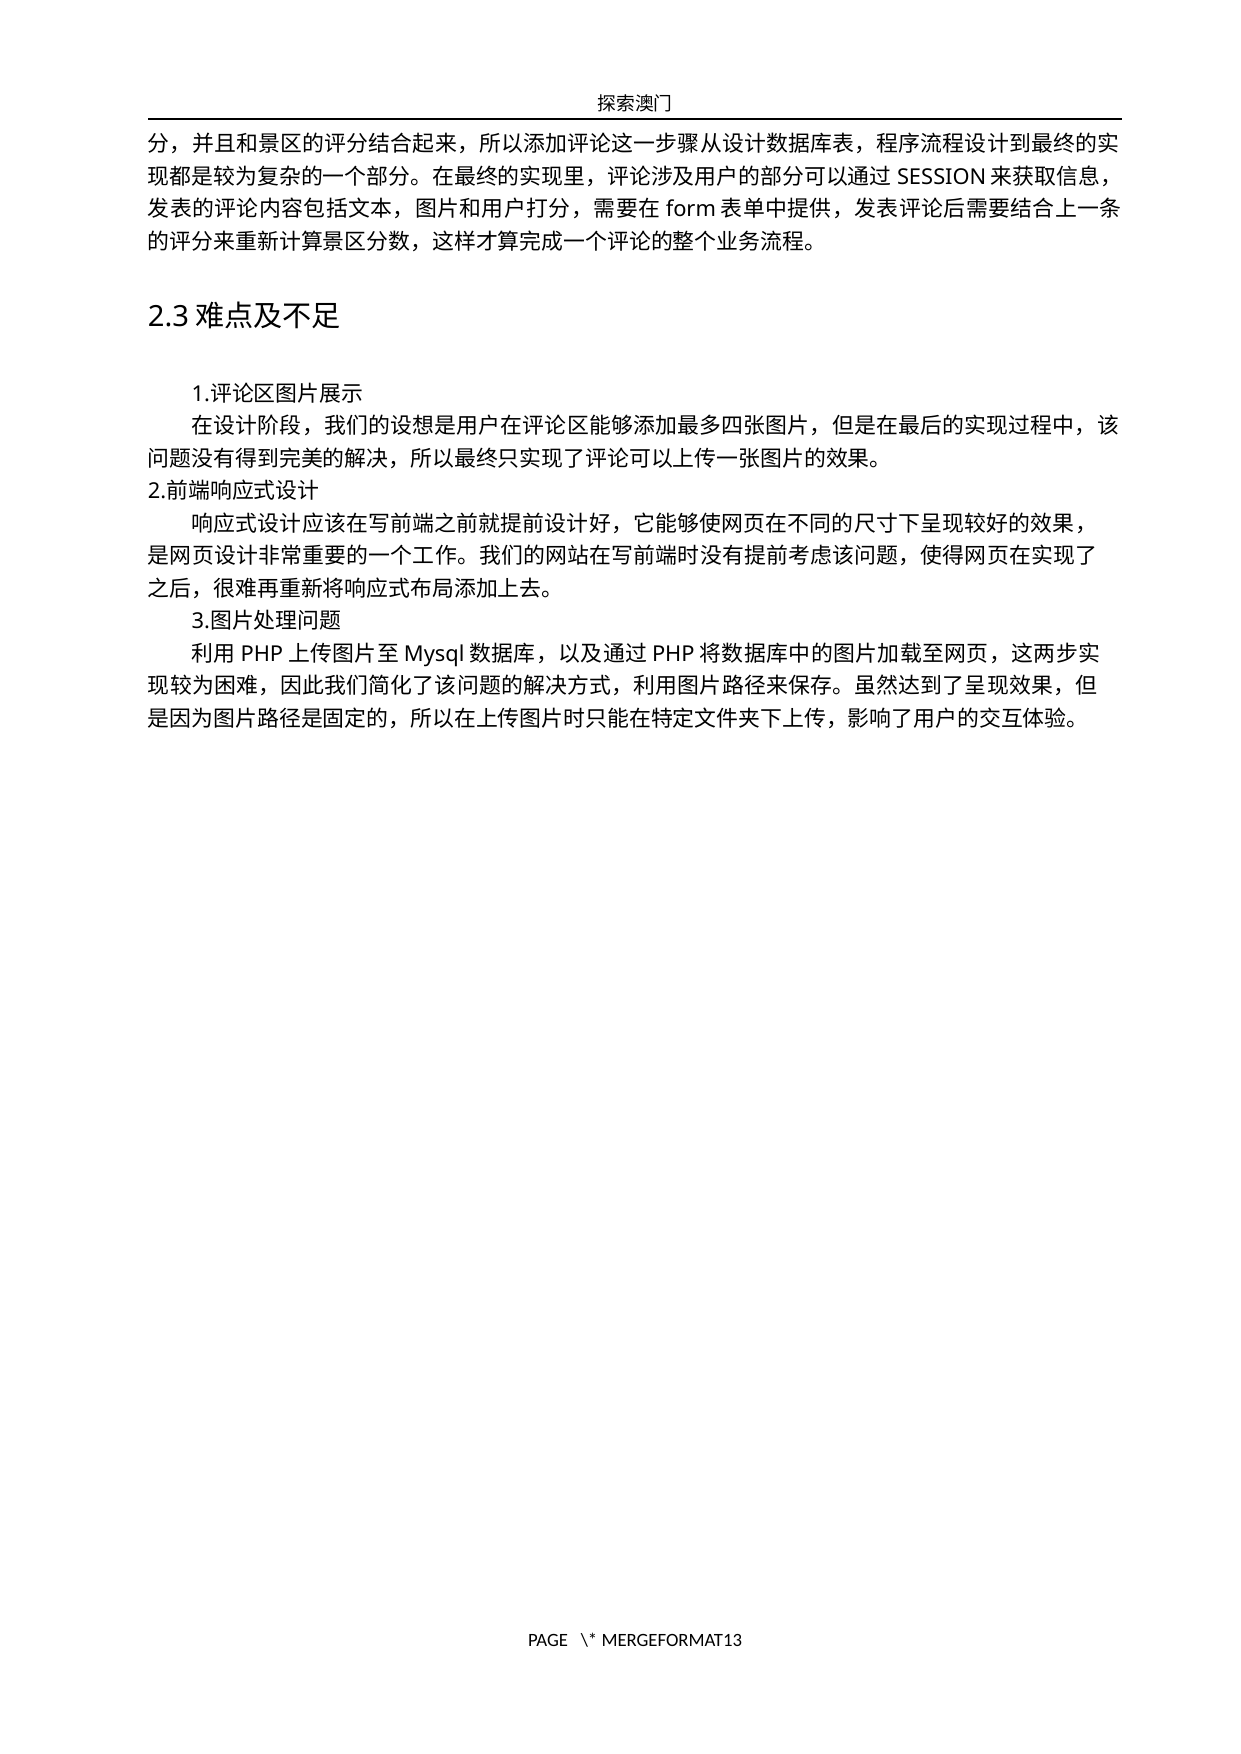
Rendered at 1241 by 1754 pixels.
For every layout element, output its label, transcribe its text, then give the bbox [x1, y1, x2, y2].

list 图片处理问题 [148, 603, 1100, 635]
list 前端响应式设计 [148, 473, 1122, 505]
text 利用PHP上传图片至Mysql数据库，以及通过PHP将数据库中的图片加载至网页，这两步实现较为困难，因此我们简化了该问题的解决方式，利用图片路径来保存。虽然达到了呈现效果，但是因为图片路径是固定的，所以在上传图片时只能在特定文件夹下上传，影响了用户的交互体验。 [148, 635, 1100, 733]
text 1.评论区图片展示 [148, 375, 1122, 408]
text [148, 126, 1122, 256]
subtitle 2.3难点及不足 [148, 283, 1122, 348]
text 响应式设计应该在写前端之前就提前设计好，它能够使网页在不同的尺寸下呈现较好的效果，是网页设计非常重要的一个工作。我们的网站在写前端时没有提前考虑该问题，使得网页在实现了之后，很难再重新将响应式布局添加上去。 [148, 505, 1100, 603]
text 在设计阶段，我们的设想是用户在评论区能够添加最多四张图片，但是在最后的实现过程中，该问题没有得到完美的解决，所以最终只实现了评论可以上传一张图片的效果。 [148, 408, 1122, 473]
